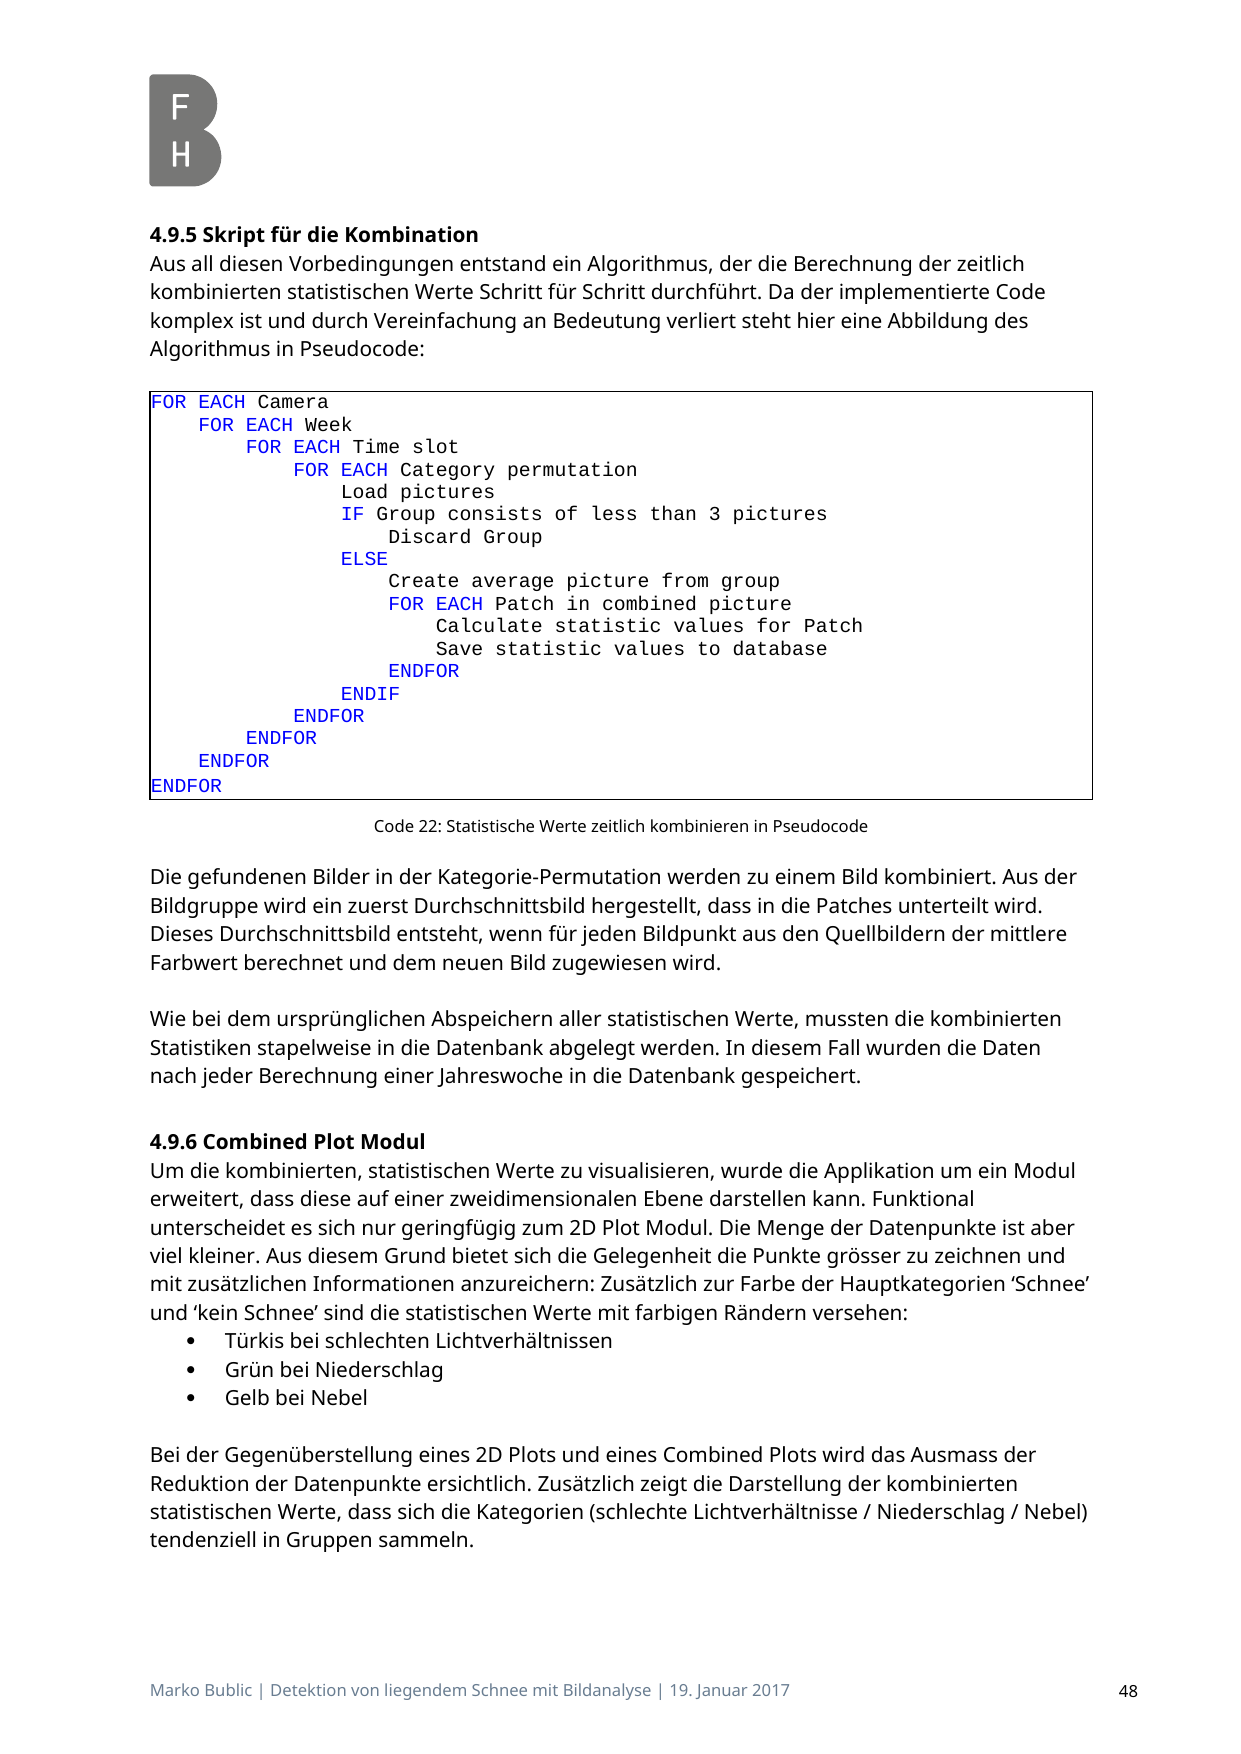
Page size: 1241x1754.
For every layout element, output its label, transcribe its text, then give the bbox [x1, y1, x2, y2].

text Aus all diesen Vorbedingungen entstand ein Algorithmus, der die Berechnung der zeitlich kombinierten statistischen Werte Schritt für Schritt durchführt. Da der implementierte Code komplex ist und durch Vereinfachung an Bedeutung verliert steht hier eine Abbildung des Algorithmus in Pseudocode: [149, 249, 1093, 363]
list Gelb bei Nebel [187, 1383, 1093, 1412]
text Um die kombinierten, statistischen Werte zu visualisieren, wurde die Applikation um ein Modul erweitert, dass diese auf einer zweidimensionalen Ebene darstellen kann. Funktional unterscheidet es sich nur geringfügig zum 2D Plot Modul. Die Menge der Datenpunkte ist aber viel kleiner. Aus diesem Grund bietet sich die Gelegenheit die Punkte grösser zu zeichnen und mit zusätzlichen Informationen anzureichern: Zusätzlich zur Farbe der Hauptkategorien ‘Schnee’ und ‘kein Schnee’ sind die statistischen Werte mit farbigen Rändern versehen: [149, 1156, 1093, 1326]
subtitle Combined Plot Modul [149, 1127, 1093, 1156]
text Die gefundenen Bilder in der Kategorie-Permutation werden zu einem Bild kombiniert. Aus der Bildgruppe wird ein zuerst Durchschnittsbild hergestellt, dass in die Patches unterteilt wird. Dieses Durchschnittsbild entsteht, wenn für jeden Bildpunkt aus den Quellbildern der mittlere Farbwert berechnet und dem neuen Bild zugewiesen wird. [149, 862, 1093, 976]
text Code 22: Statistische Werte zeitlich kombinieren in Pseudocode [149, 812, 1093, 837]
list Grün bei Niederschlag [187, 1355, 1093, 1383]
list Türkis bei schlechten Lichtverhältnissen [187, 1326, 1093, 1355]
text Wie bei dem ursprünglichen Abspeichern aller statistischen Werte, mussten die kombinierten Statistiken stapelweise in die Datenbank abgelegt werden. In diesem Fall wurden die Daten nach jeder Berechnung einer Jahreswoche in die Datenbank gespeichert. [149, 1004, 1093, 1090]
subtitle Skript für die Kombination [149, 221, 1093, 249]
text Bei der Gegenüberstellung eines 2D Plots und eines Combined Plots wird das Ausmass der Reduktion der Datenpunkte ersichtlich. Zusätzlich zeigt die Darstellung der kombinierten statistischen Werte, dass sich die Kategorien (schlechte Lichtverhältnisse / Niederschlag / Nebel) tendenziell in Gruppen sammeln. [149, 1440, 1093, 1554]
table_header FOR EACH Camera FOR EACH Week FOR EACH Time slot FOR EACH Category permutation Load pictures IF Group consists of less than 3 pictures Discard Group ELSE Create average picture from group FOR EACH Patch in combined picture Calculate statistic values for Patch Save statistic values to database ENDFOR ENDIF ENDFOR ENDFOR ENDFOR ENDFOR [151, 392, 1092, 798]
